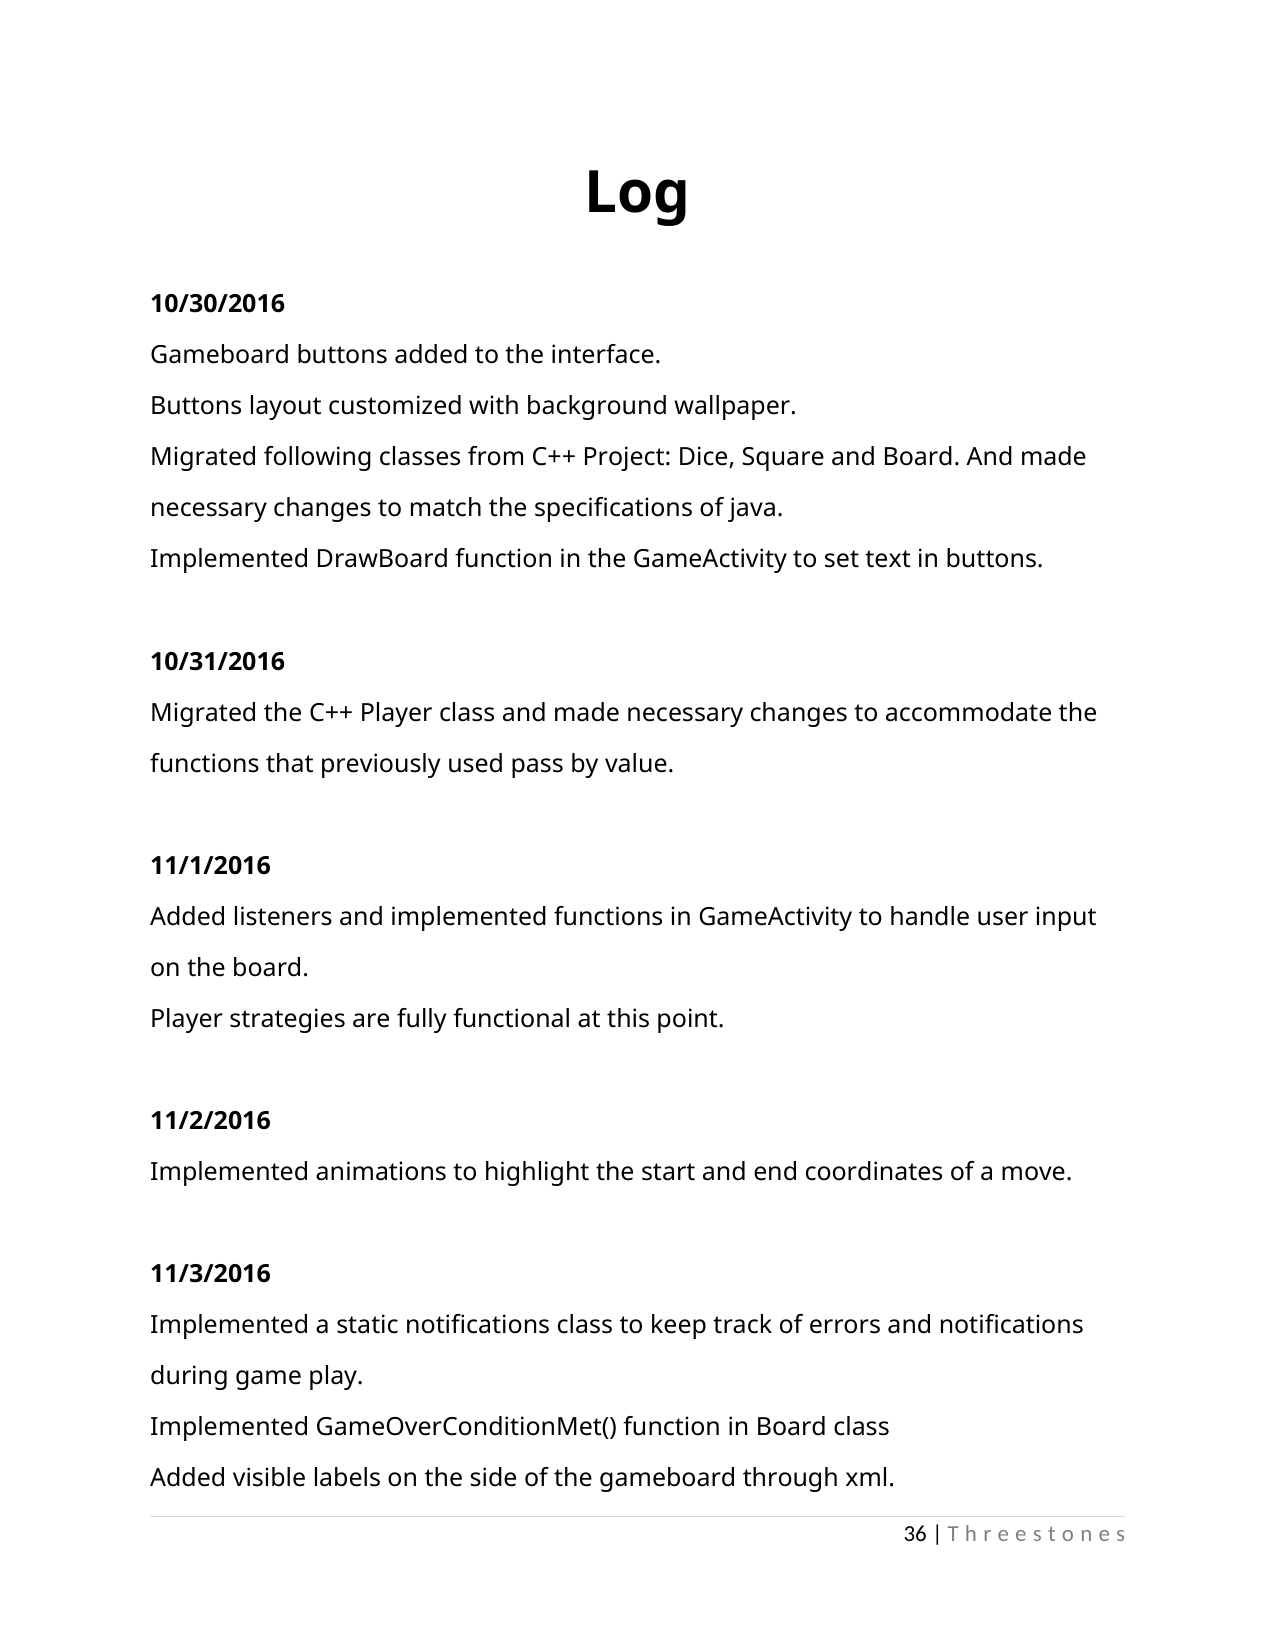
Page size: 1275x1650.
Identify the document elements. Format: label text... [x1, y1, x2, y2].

list Gameboard buttons added to the interface. [150, 337, 1125, 371]
list Implemented a static notifications class to keep track of errors and notifications during game play. [150, 1307, 1125, 1392]
list 11/3/2016 [150, 1256, 1125, 1290]
list 10/31/2016 [150, 643, 1125, 677]
list Buttons layout customized with background wallpaper. [150, 388, 1125, 422]
list Implemented GameOverConditionMet() function in Board class [150, 1409, 1125, 1443]
list 11/2/2016 [150, 1102, 1125, 1137]
list Migrated the C++ Player class and made necessary changes to accommodate the functions that previously used pass by value. [150, 694, 1125, 779]
text Log [150, 150, 1125, 229]
list Implemented DrawBoard function in the GameActivity to set text in buttons. [150, 541, 1125, 575]
text 10/30/2016 [150, 286, 1125, 320]
list 11/1/2016 [150, 847, 1125, 881]
list Added visible labels on the side of the gameboard through xml. [150, 1460, 1125, 1494]
list Added listeners and implemented functions in GameActivity to handle user input on the board. [150, 898, 1125, 983]
list Migrated following classes from C++ Project: Dice, Square and Board. And made necessary changes to match the specifications of java. [150, 439, 1125, 524]
list Player strategies are fully functional at this point. [150, 1000, 1125, 1034]
list Implemented animations to highlight the start and end coordinates of a move. [150, 1153, 1125, 1188]
